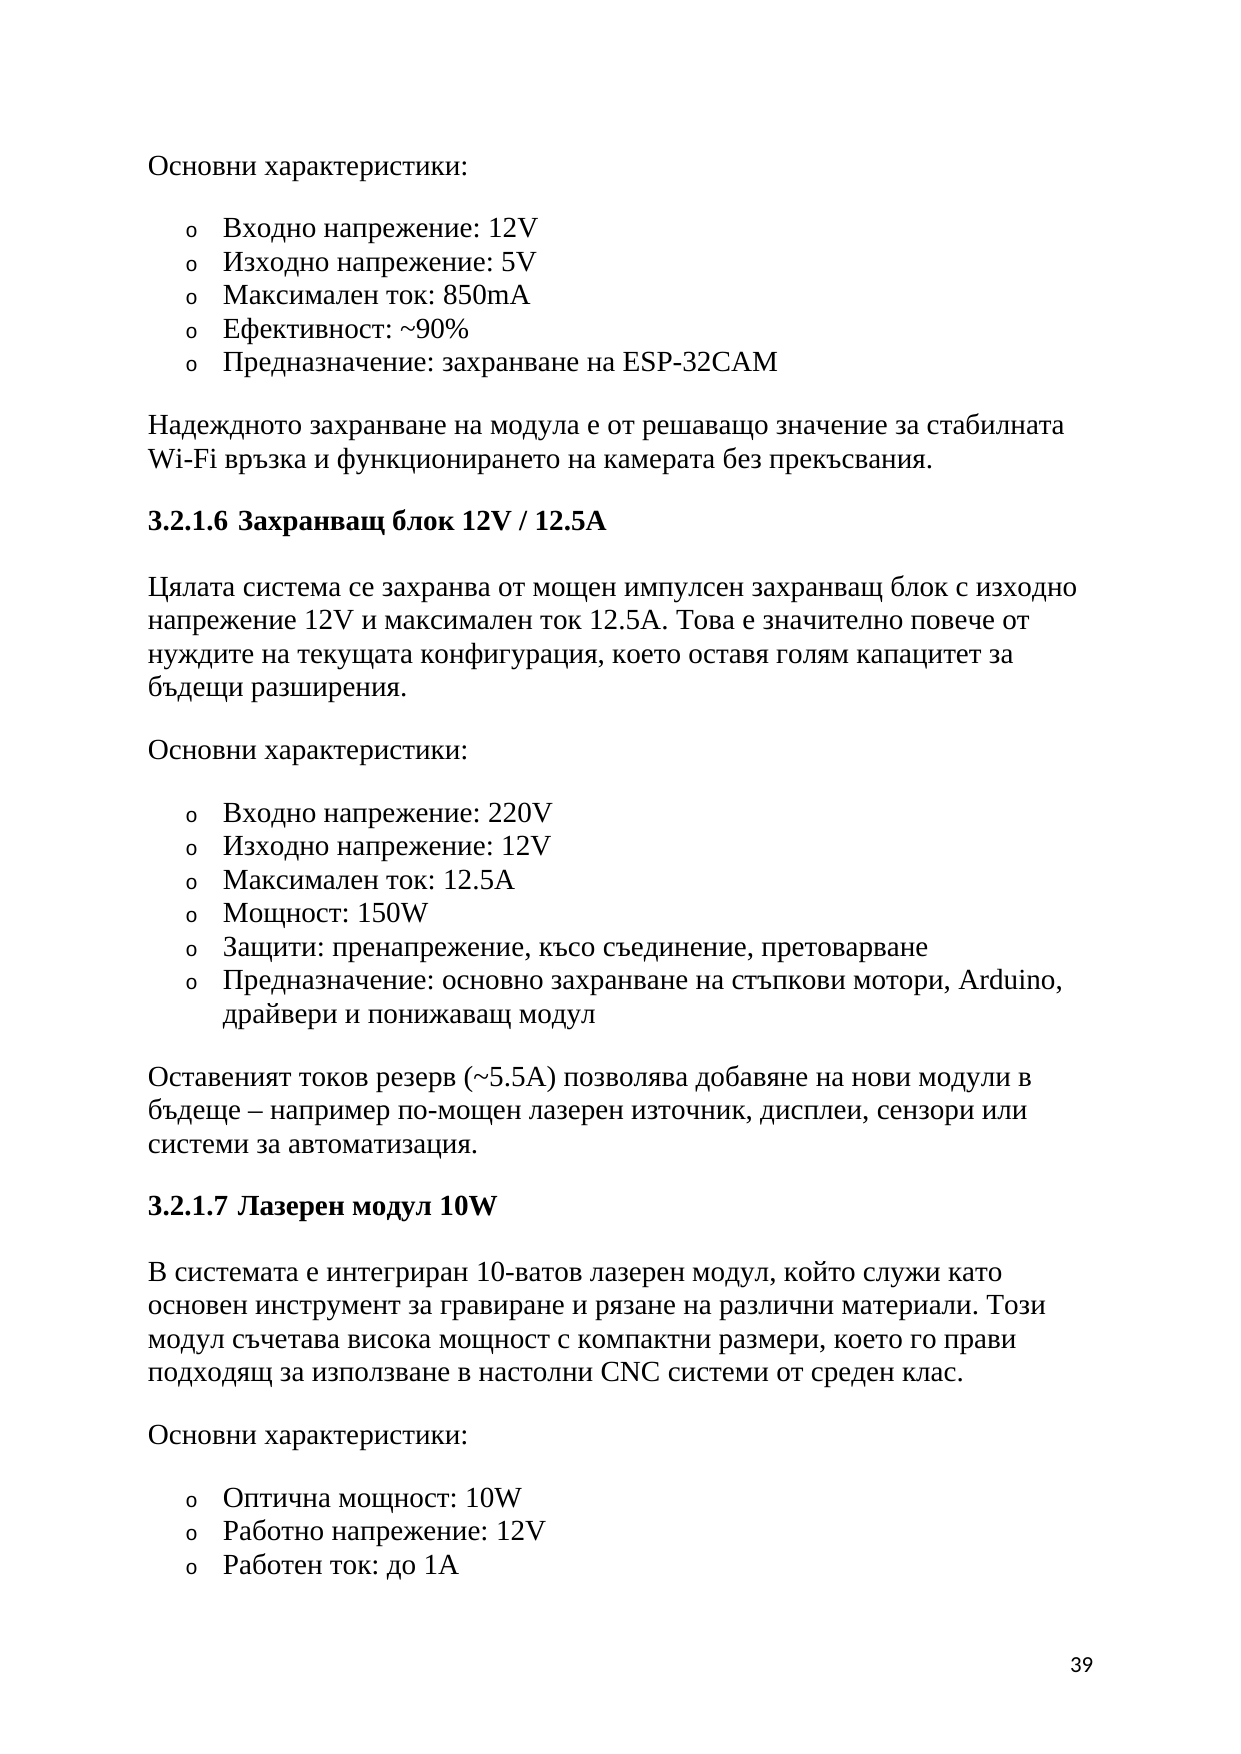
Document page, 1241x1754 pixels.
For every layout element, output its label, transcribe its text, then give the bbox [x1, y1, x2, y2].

list Ефективност: ~90% [185, 311, 1093, 344]
list Входно напрежение: 220V [185, 795, 1093, 828]
list Максимален ток: 12.5A [185, 862, 1093, 895]
text Оставеният токов резерв (~5.5A) позволява добавяне на нови модули в бъдеще – например по-мощен лазерен източник, дисплеи, сензори или системи за автоматизация. [148, 1059, 1093, 1159]
list Предназначение: захранване на ESP-32CAM [185, 344, 1093, 378]
list Защити: пренапрежение, късо съединение, претоварване [185, 929, 1093, 962]
list Изходно напрежение: 12V [185, 828, 1093, 862]
list Работен ток: до 1A [185, 1547, 1093, 1581]
text Надеждното захранване на модула е от решаващо значение за стабилната Wi-Fi връзка и функционирането на камерата без прекъсвания. [148, 407, 1093, 474]
text В системата е интегриран 10-ватов лазерен модул, който служи като основен инструмент за гравиране и рязане на различни материали. Този модул съчетава висока мощност с компактни размери, което го прави подходящ за използване в настолни CNC системи от среден клас. [148, 1254, 1093, 1388]
list Оптична мощност: 10W [185, 1480, 1093, 1513]
list Мощност: 150W [185, 895, 1093, 929]
list Входно напрежение: 12V [185, 210, 1093, 244]
list Предназначение: основно захранване на стъпкови мотори, Arduino, драйвери и понижаващ модул [185, 962, 1093, 1029]
subtitle Захранващ блок 12V / 12.5A [148, 503, 1093, 537]
text Основни характеристики: [148, 1417, 1093, 1451]
text Основни характеристики: [148, 732, 1093, 766]
subtitle Лазерен модул 10W [148, 1188, 1093, 1222]
text Основни характеристики: [148, 148, 1093, 181]
text Цялата система се захранва от мощен импулсен захранващ блок с изходно напрежение 12V и максимален ток 12.5A. Това е значително повече от нуждите на текущата конфигурация, което оставя голям капацитет за бъдещи разширения. [148, 569, 1093, 703]
list Максимален ток: 850mA [185, 277, 1093, 311]
list Изходно напрежение: 5V [185, 244, 1093, 277]
list Работно напрежение: 12V [185, 1513, 1093, 1547]
